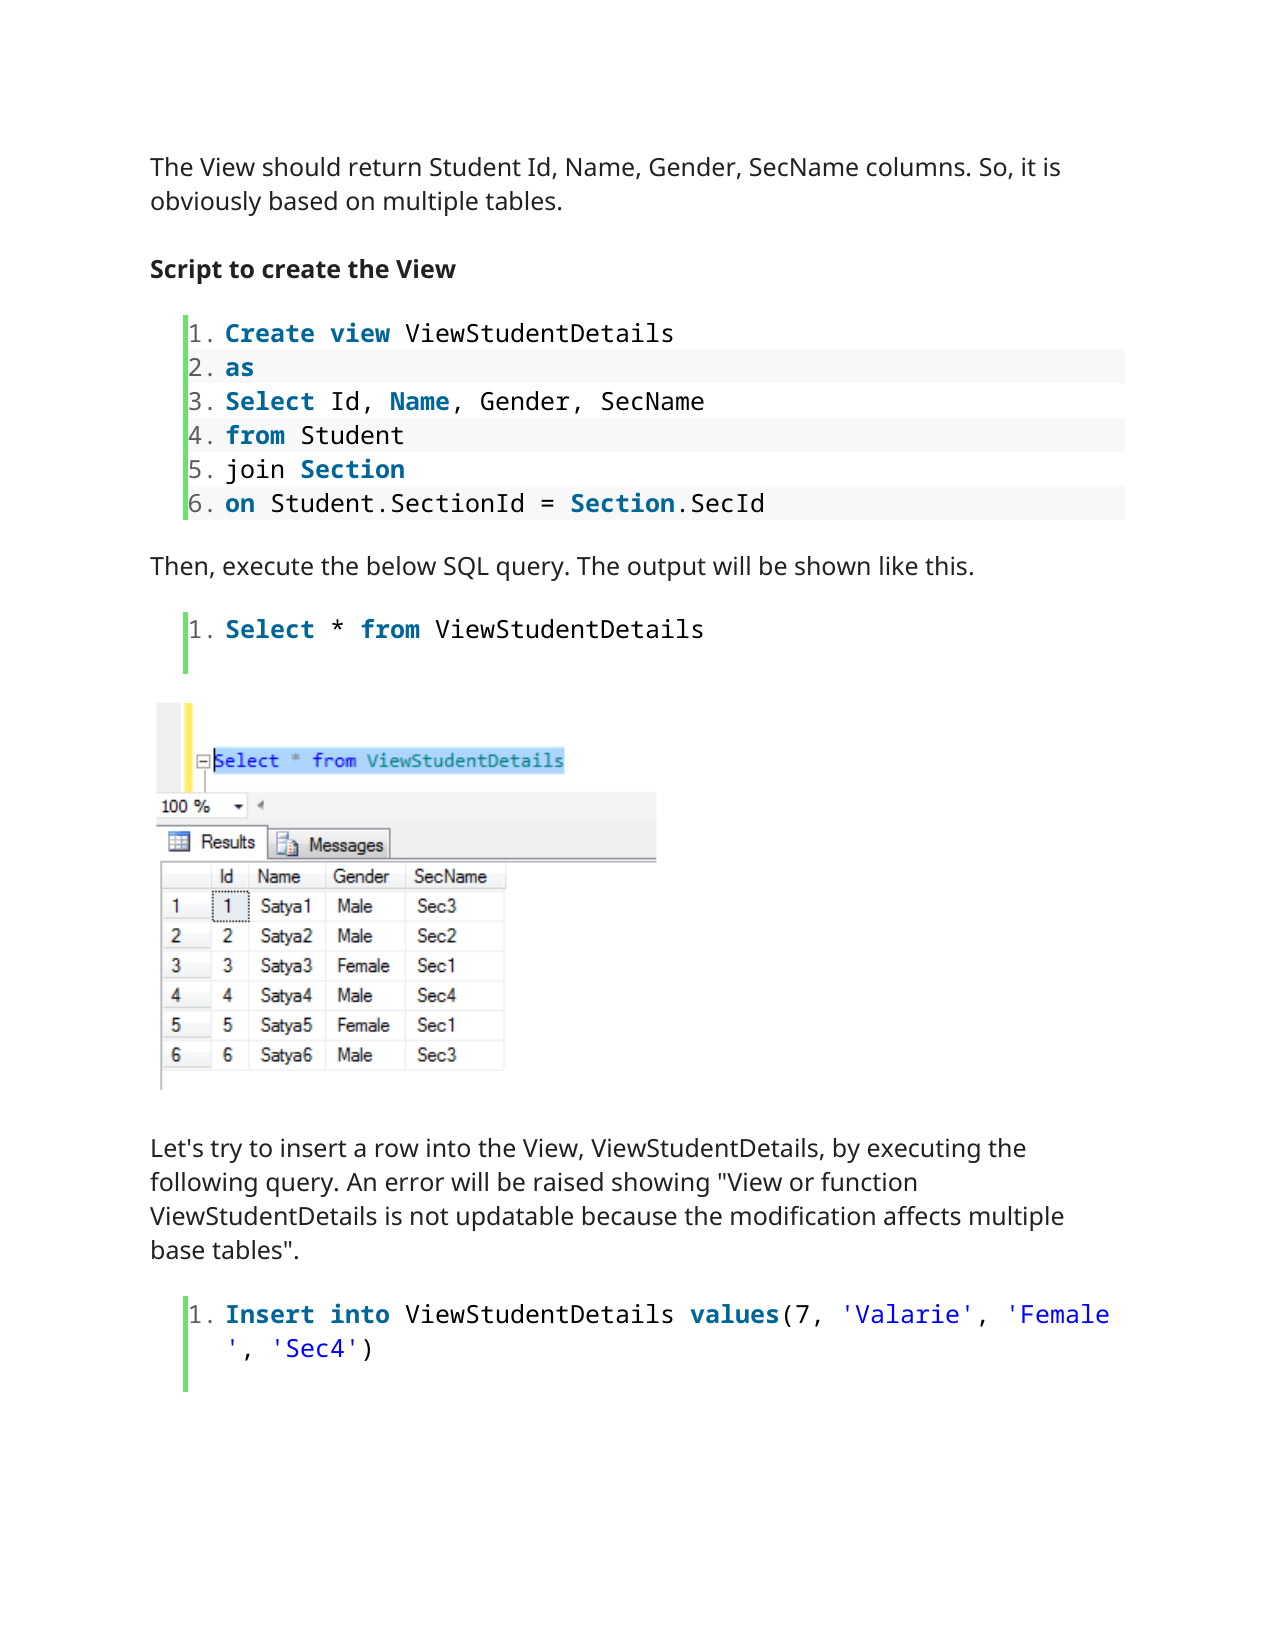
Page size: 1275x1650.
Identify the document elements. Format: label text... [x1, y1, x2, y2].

list on Student.SectionId = Section.SecId [188, 486, 1125, 520]
picture [156, 703, 657, 1090]
list Create view ViewStudentDetails [188, 315, 1125, 349]
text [150, 150, 1125, 218]
list Select Id, Name, Gender, SecName [188, 383, 1125, 418]
list join Section [188, 452, 1125, 486]
text Script to create the View [150, 218, 1125, 286]
text Let's try to insert a row into the View, ViewStudentDetails, by executing the following query. An error will be raised showing "View or function ViewStudentDetails is not updatable because the modification affects multiple base tables". [150, 1097, 1125, 1267]
text Then, execute the below SQL query. The output will be shown like this. [150, 549, 1125, 583]
list as [188, 349, 1125, 383]
list Select * from ViewStudentDetails [188, 612, 1125, 674]
list from Student [188, 418, 1125, 452]
list Insert into ViewStudentDetails values(7, 'Valarie', 'Female', 'Sec4') [188, 1296, 1125, 1392]
